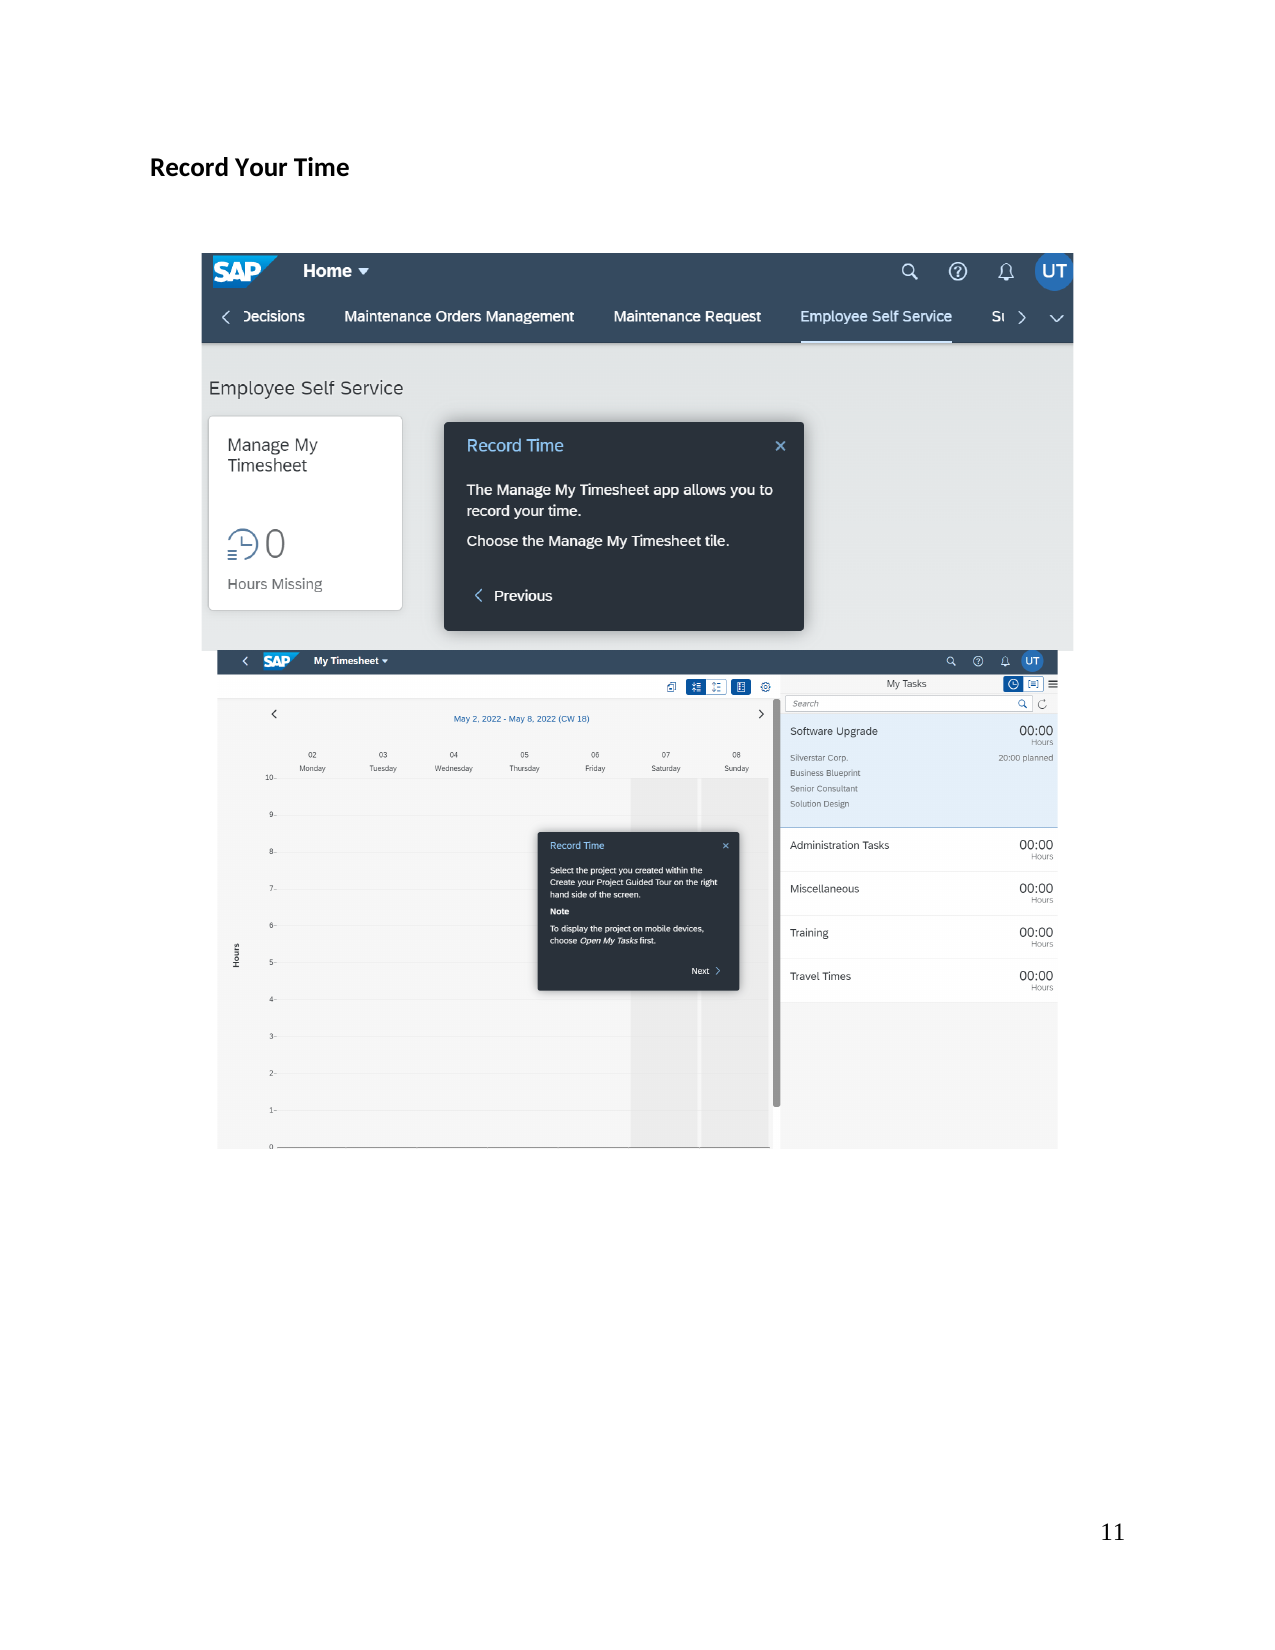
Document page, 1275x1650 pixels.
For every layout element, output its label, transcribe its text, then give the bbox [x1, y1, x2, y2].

subtitle Record Your Time [150, 150, 1125, 183]
picture [201, 253, 1074, 1149]
